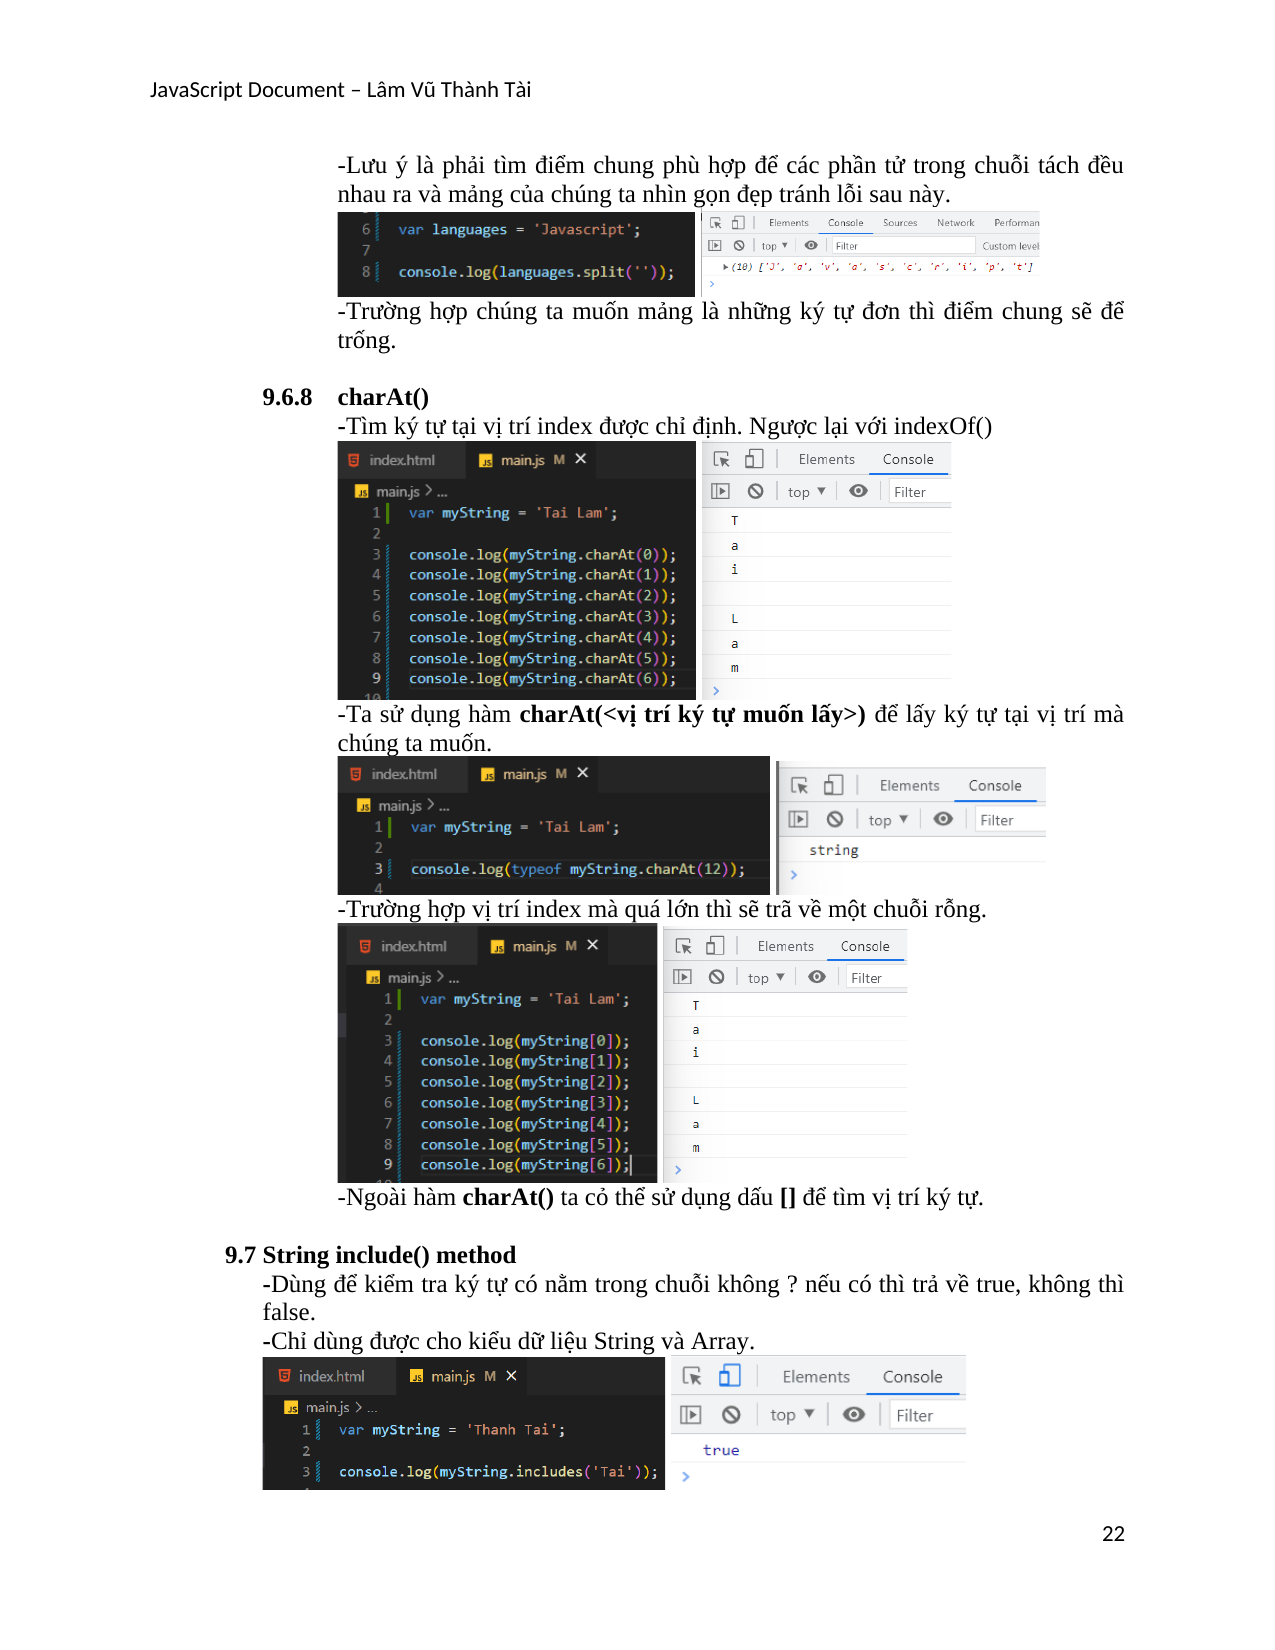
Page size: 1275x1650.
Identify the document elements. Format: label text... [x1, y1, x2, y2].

picture [702, 440, 952, 700]
list charAt() [262, 382, 1125, 411]
picture [337, 756, 770, 895]
list -Tìm ký tự tại vị trí index được chỉ định. Ngược lại với indexOf() [337, 411, 1125, 440]
list -Chỉ dùng được cho kiểu dữ liệu String và Array. [262, 1326, 1125, 1355]
picture [663, 926, 908, 1183]
picture [337, 441, 696, 700]
picture [337, 212, 695, 297]
list -Lưu ý là phải tìm điểm chung phù hợp để các phần tử trong chuỗi tách đều nhau ra và mảng của chúng ta nhìn gọn đẹp tránh lỗi sau này. [337, 150, 1125, 207]
picture [776, 761, 1046, 895]
list String include() method [225, 1240, 1125, 1269]
picture [671, 1355, 967, 1490]
picture [701, 207, 1040, 297]
list -Dùng để kiểm tra ký tự có nằm trong chuỗi không ? nếu có thì trả về true, không thì false. [262, 1269, 1125, 1326]
picture [337, 923, 658, 1183]
list -Trường hợp chúng ta muốn mảng là những ký tự đơn thì điểm chung sẽ để trống. [337, 296, 1125, 354]
list -Trường hợp vị trí index mà quá lớn thì sẽ trã về một chuỗi rỗng. [337, 894, 1125, 923]
picture [262, 1357, 665, 1490]
list -Ta sử dụng hàm charAt(<vị trí ký tự muốn lấy>) để lấy ký tự tại vị trí mà chúng ta muốn. [337, 699, 1125, 757]
list -Ngoài hàm charAt() ta cỏ thể sử dụng dấu [] để tìm vị trí ký tự. [337, 1182, 1125, 1211]
